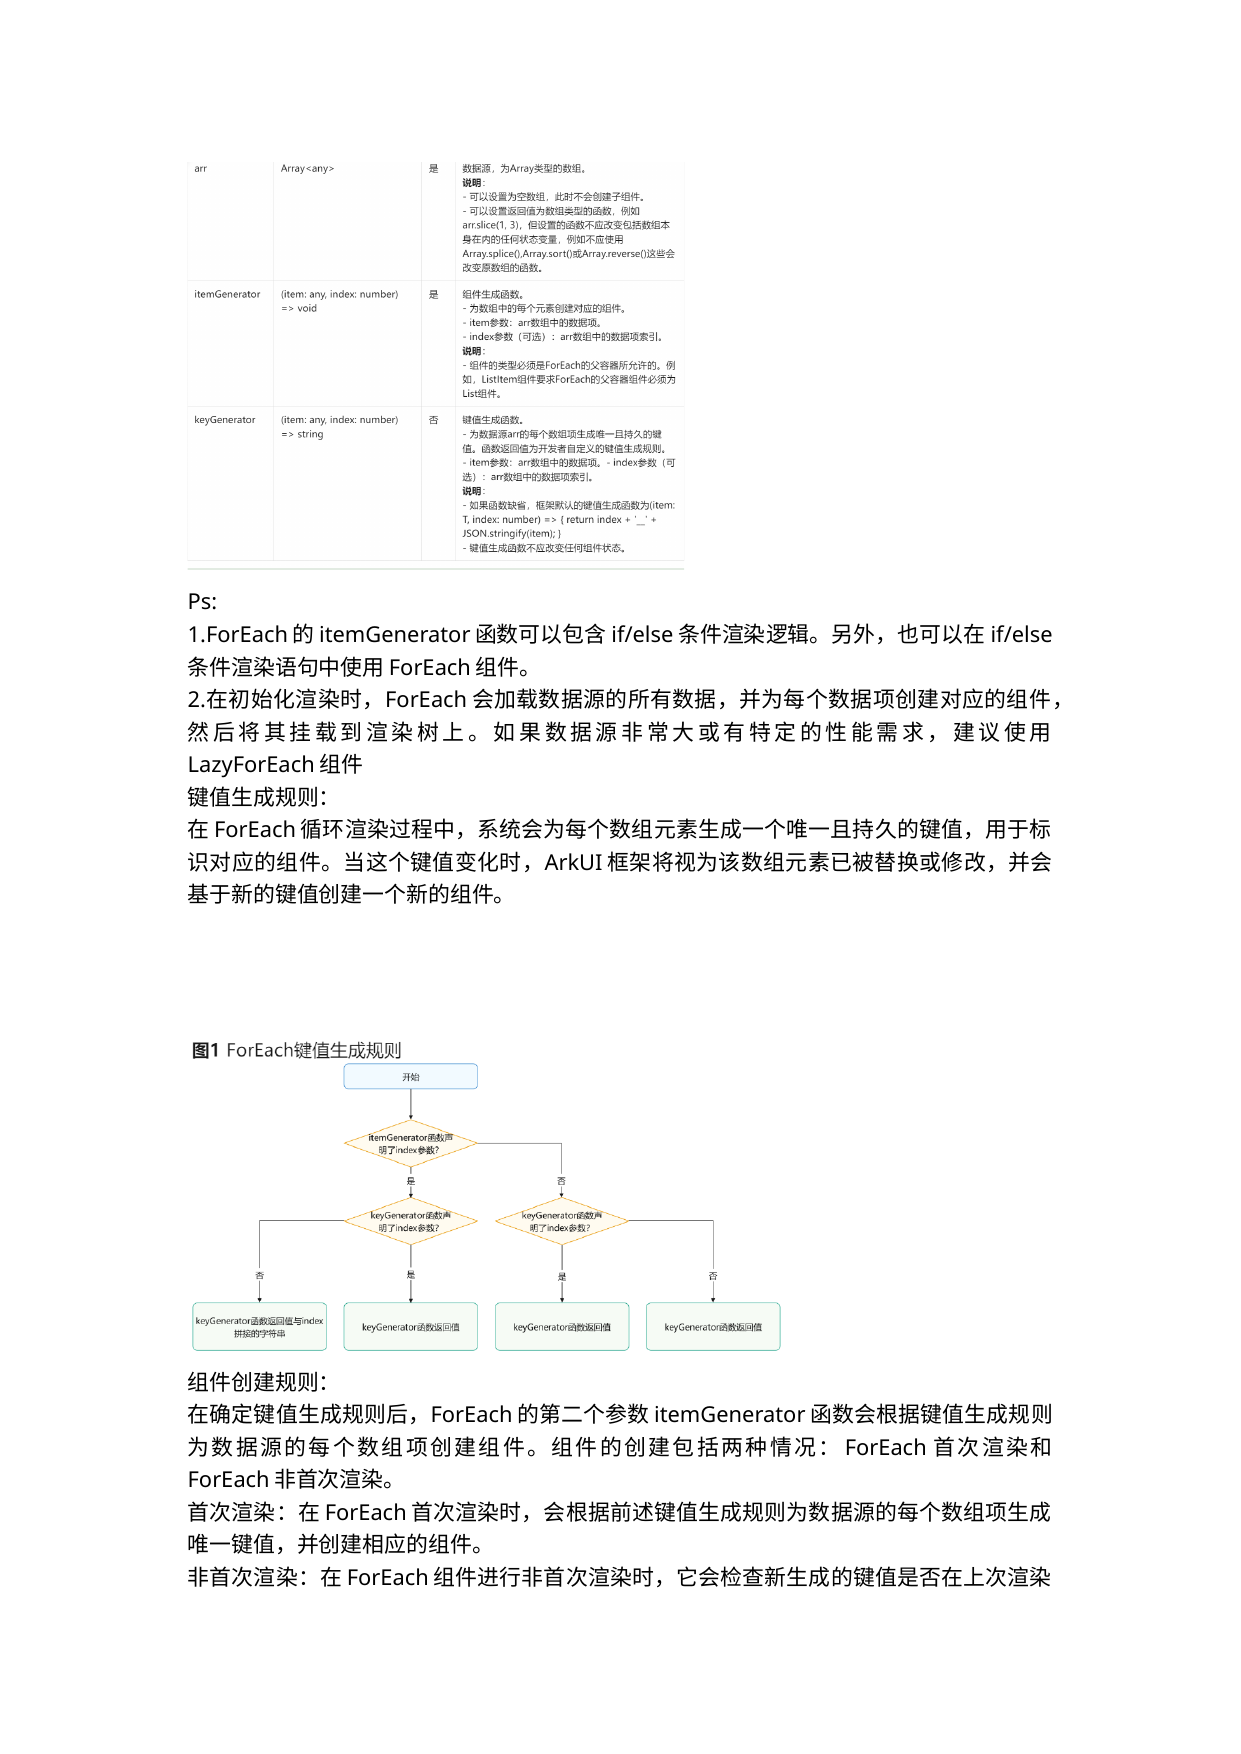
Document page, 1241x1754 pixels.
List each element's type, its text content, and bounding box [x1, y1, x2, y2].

text 组件创建规则： [187, 1364, 1053, 1397]
text 在ForEach循环渲染过程中，系统会为每个数组元素生成一个唯一且持久的键值，用于标识对应的组件。当这个键值变化时，ArkUI框架将视为该数组元素已被替换或修改，并会基于新的键值创建一个新的组件。 [187, 812, 1053, 909]
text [187, 1559, 1053, 1592]
text 首次渲染：在ForEach首次渲染时，会根据前述键值生成规则为数据源的每个数组项生成唯一键值，并创建相应的组件。 [187, 1494, 1053, 1559]
text Ps: [187, 584, 1053, 617]
text 键值生成规则： [187, 779, 1053, 812]
picture [187, 1039, 801, 1360]
text 1.ForEach的itemGenerator函数可以包含if/else条件渲染逻辑。另外，也可以在if/else条件渲染语句中使用ForEach组件。 [187, 617, 1053, 682]
text 在确定键值生成规则后，ForEach的第二个参数itemGenerator函数会根据键值生成规则为数据源的每个数组项创建组件。组件的创建包括两种情况：ForEach首次渲染和ForEach非首次渲染。 [187, 1397, 1053, 1494]
picture [187, 162, 685, 570]
text 2.在初始化渲染时，ForEach会加载数据源的所有数据，并为每个数据项创建对应的组件，然后将其挂载到渲染树上。如果数据源非常大或有特定的性能需求，建议使用LazyForEach组件 [187, 682, 1053, 779]
